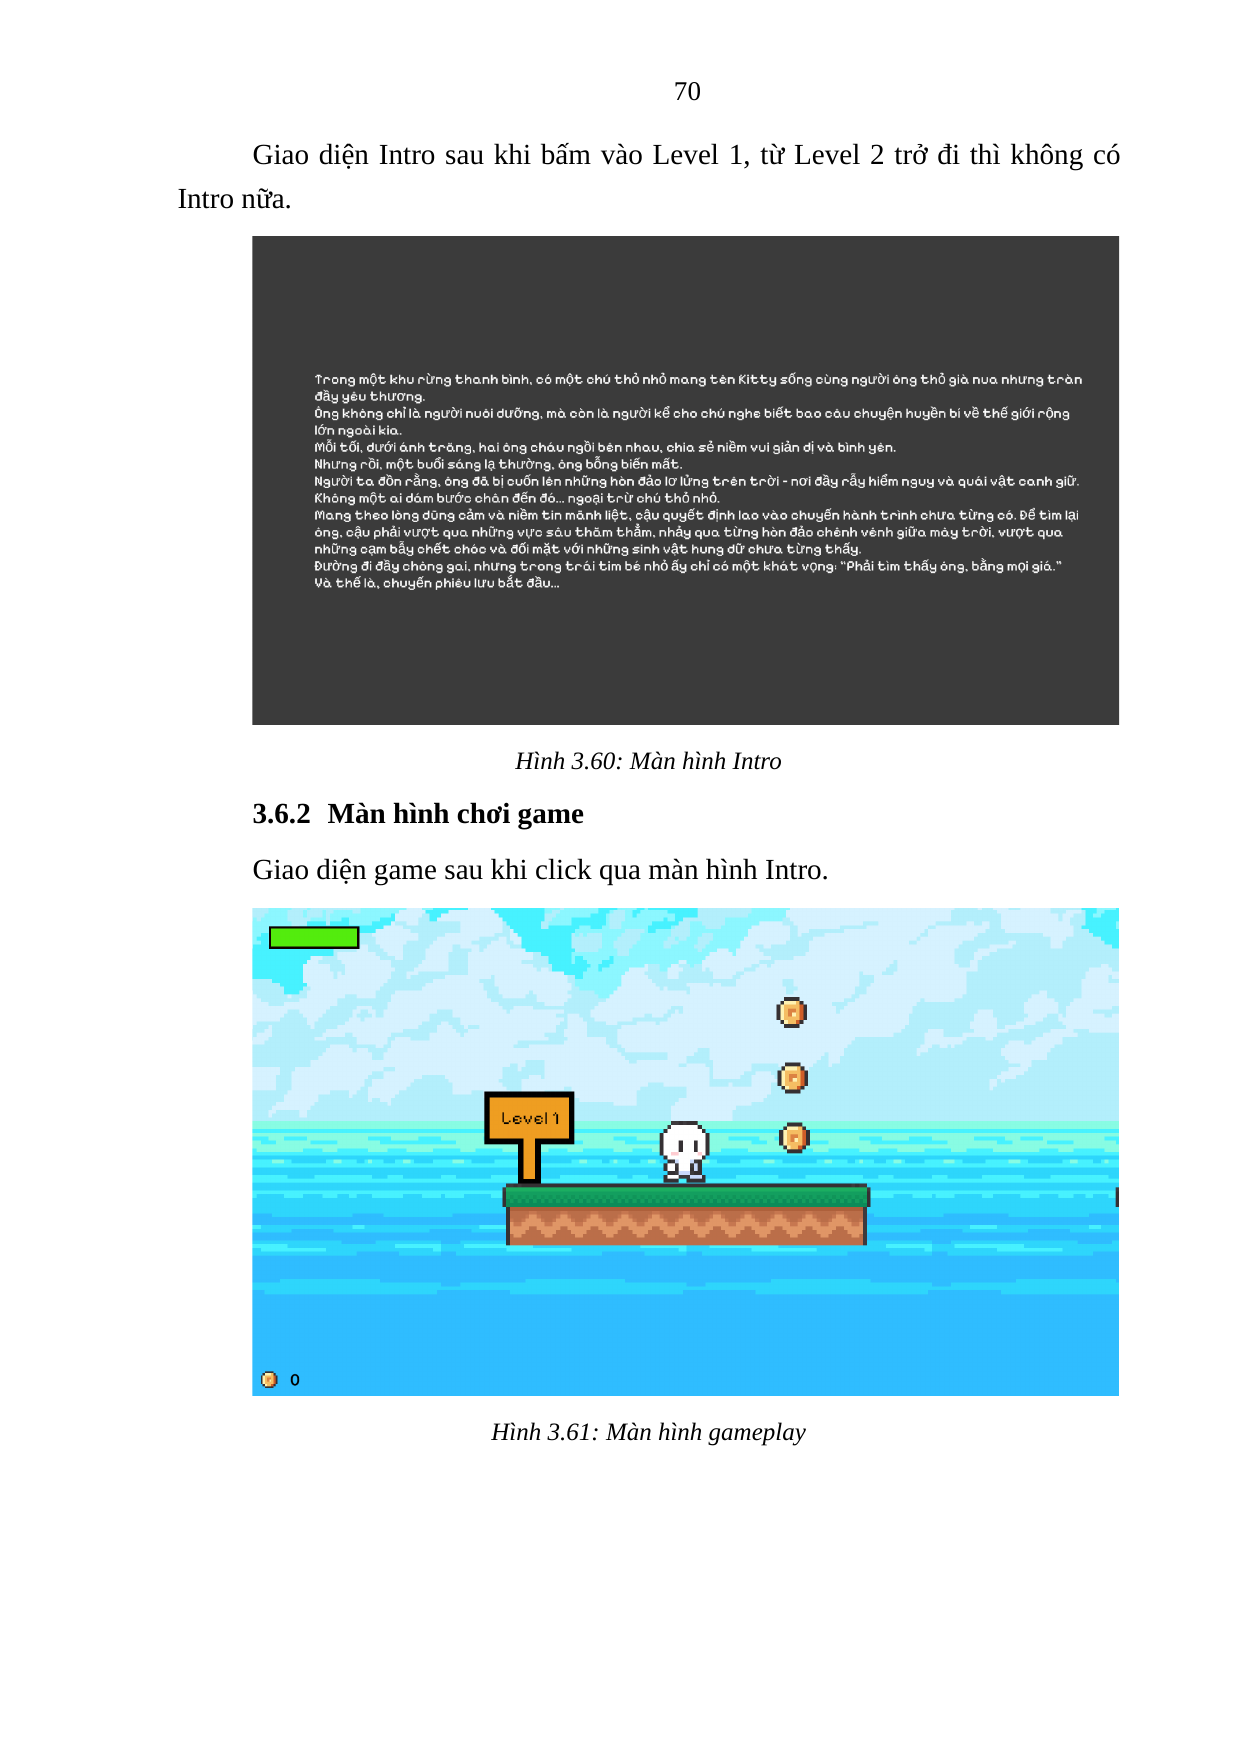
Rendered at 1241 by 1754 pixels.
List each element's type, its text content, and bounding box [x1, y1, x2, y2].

subtitle Màn hình chơi game [252, 796, 1122, 829]
text Giao diện Intro sau khi bấm vào Level 1, từ Level 2 trở đi thì không có Intro nữa. [177, 137, 1122, 214]
picture [252, 908, 1119, 1396]
picture [252, 236, 1120, 725]
text Giao diện game sau khi click qua màn hình Intro. [177, 852, 1122, 886]
